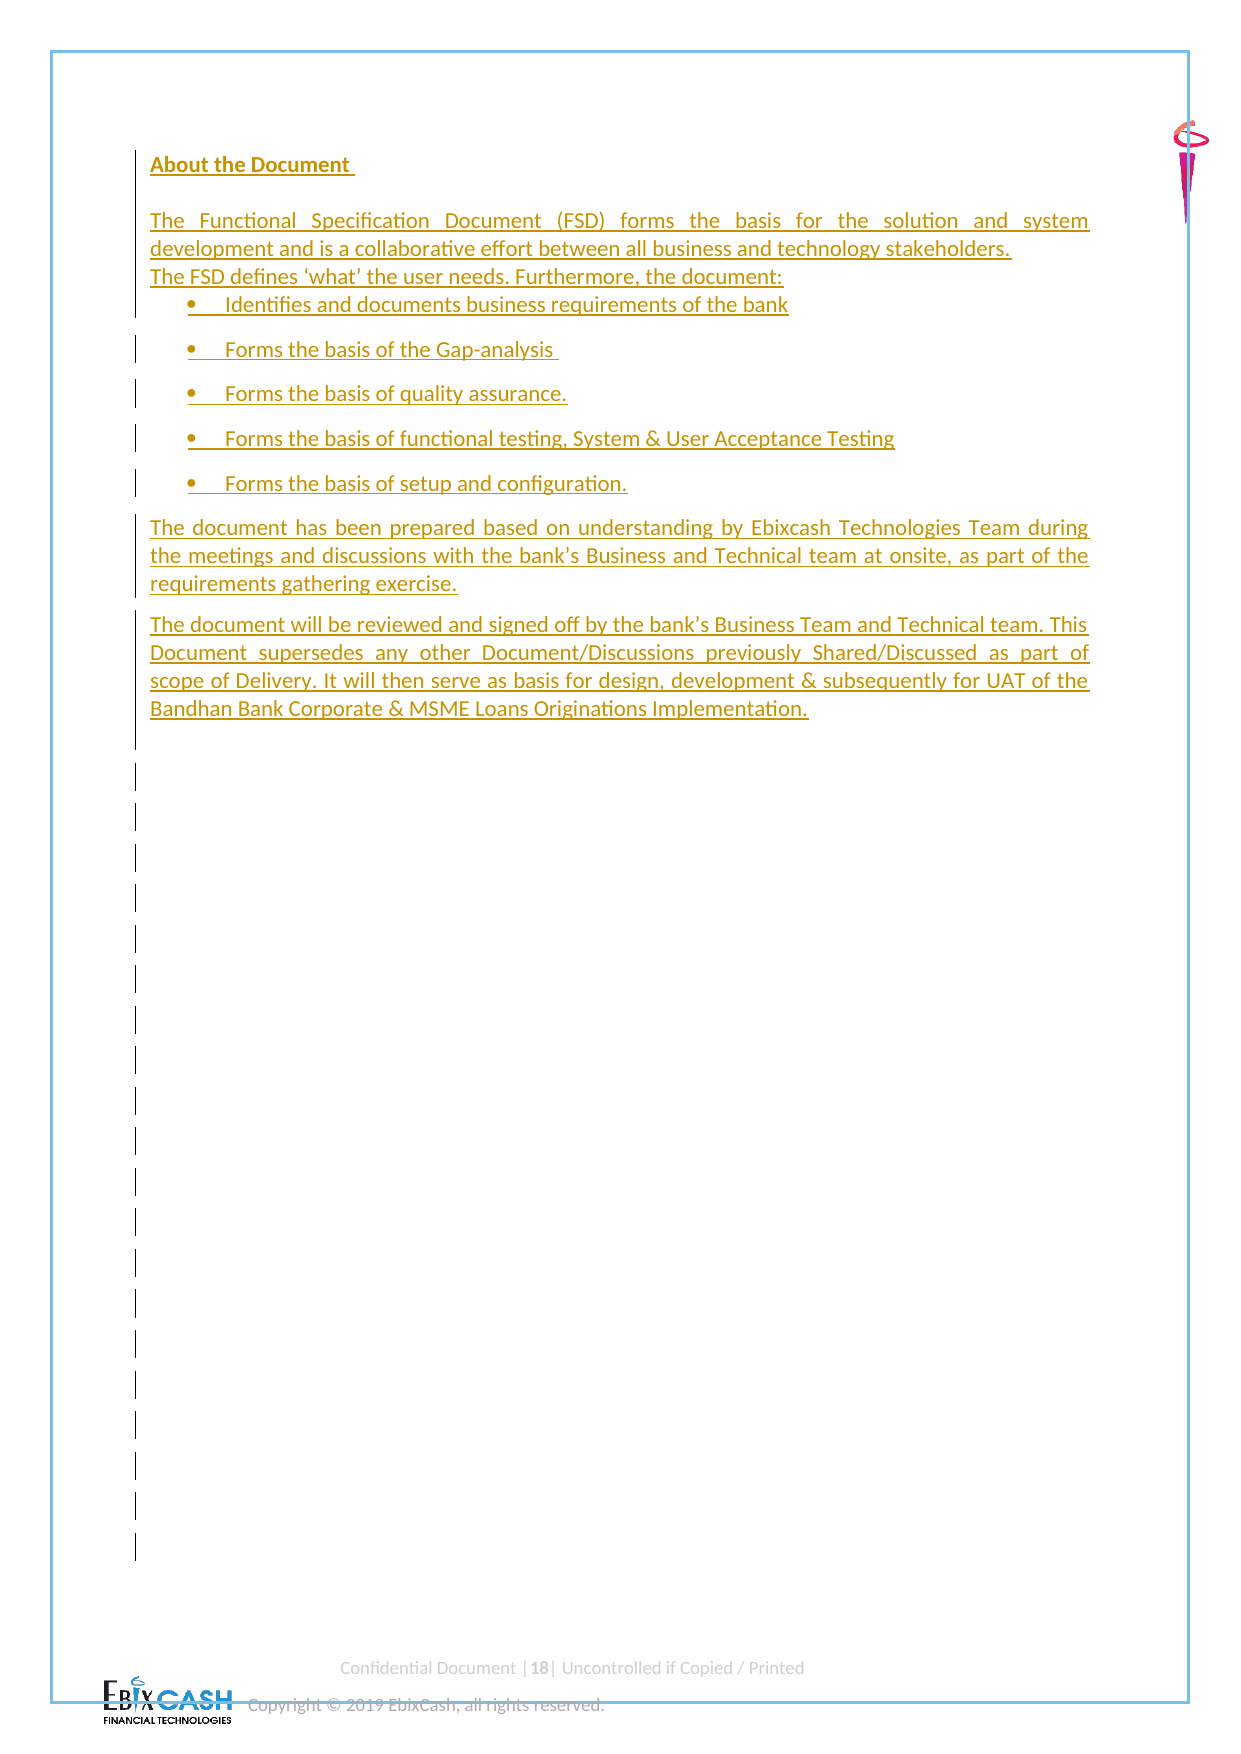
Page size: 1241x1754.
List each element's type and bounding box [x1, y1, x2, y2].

picture [103, 1676, 234, 1701]
picture [1190, 116, 1212, 229]
picture [103, 1704, 234, 1726]
picture [1168, 116, 1187, 229]
